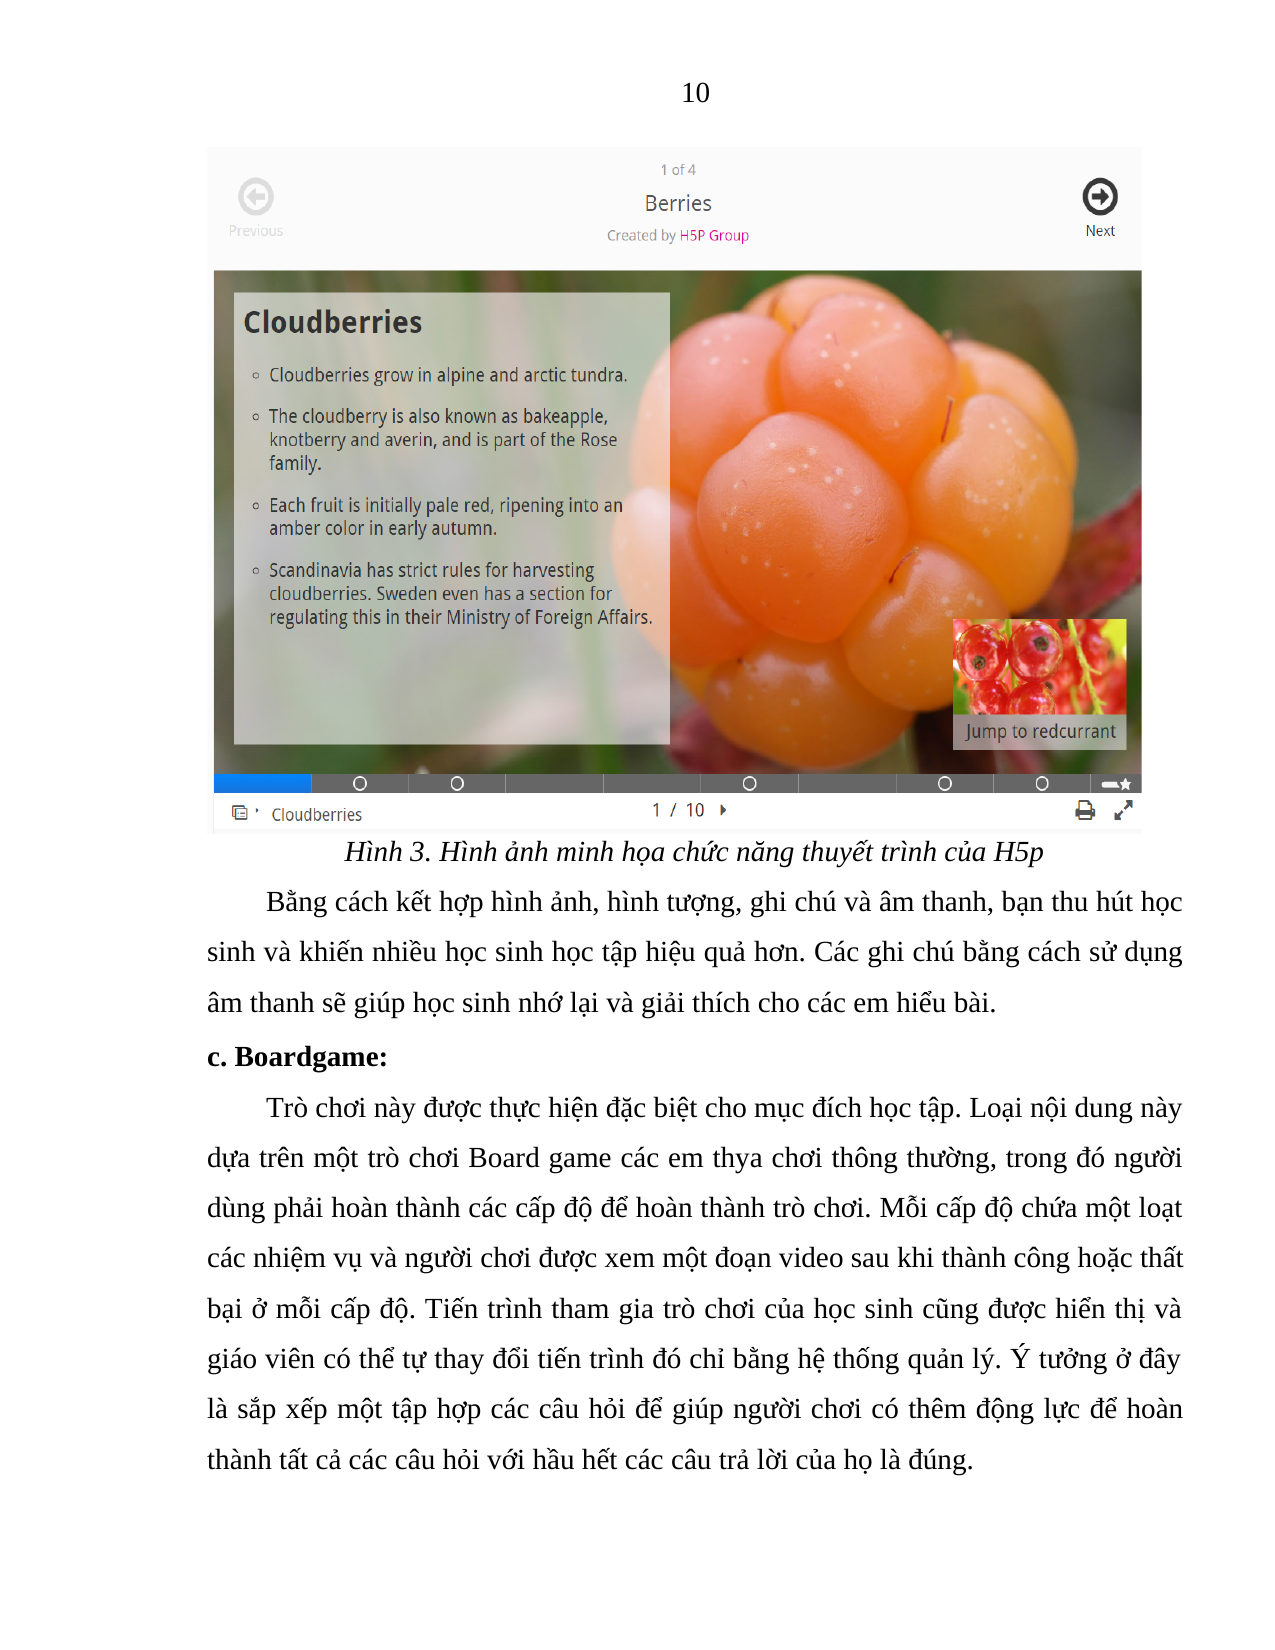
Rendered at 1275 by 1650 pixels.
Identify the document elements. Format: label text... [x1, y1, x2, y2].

text Hình . Hình ảnh minh họa chức năng thuyết trình của H5p [207, 834, 1184, 867]
subtitle c. Boardgame: [207, 1039, 1184, 1073]
text Trò chơi này được thực hiện đặc biệt cho mục đích học tập. Loại nội dung này dựa trên một trò chơi Board game các em thya chơi thông thường, trong đó người dùng phải hoàn thành các cấp độ để hoàn thành trò chơi. Mỗi cấp độ chứa một loạt các nhiệm vụ và người chơi được xem một đoạn video sau khi thành công hoặc thất bại ở mỗi cấp độ. Tiến trình tham gia trò chơi của học sinh cũng được hiển thị và giáo viên có thể tự thay đổi tiến trình đó chỉ bằng hệ thống quản lý. Ý tưởng ở đây là sắp xếp một tập hợp các câu hỏi để giúp người chơi có thêm động lực để hoàn thành tất cả các câu hỏi với hầu hết các câu trả lời của họ là đúng. [207, 1090, 1184, 1475]
text Bằng cách kết hợp hình ảnh, hình tượng, ghi chú và âm thanh, bạn thu hút học sinh và khiến nhiều học sinh học tập hiệu quả hơn. Các ghi chú bằng cách sử dụng âm thanh sẽ giúp học sinh nhớ lại và giải thích cho các em hiểu bài. [207, 884, 1184, 1018]
picture [206, 147, 1142, 834]
